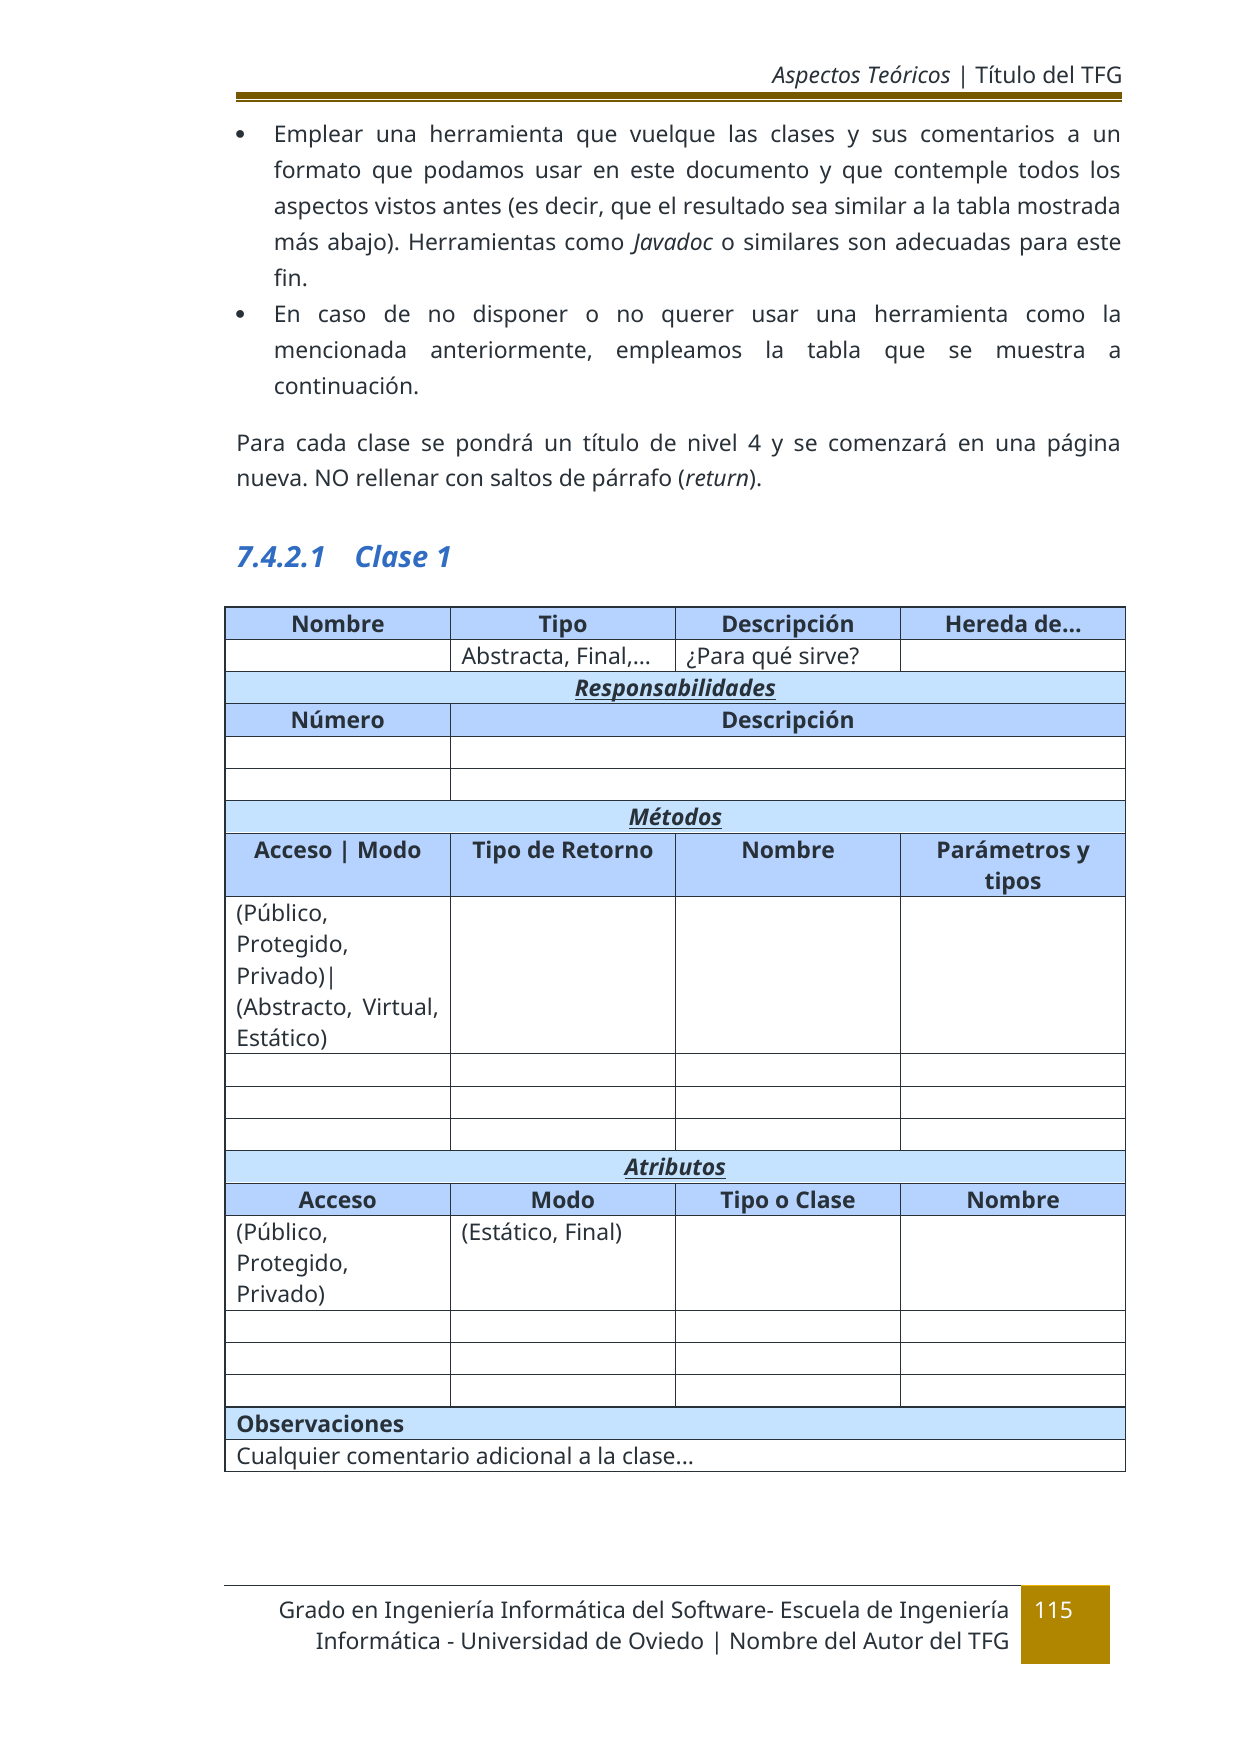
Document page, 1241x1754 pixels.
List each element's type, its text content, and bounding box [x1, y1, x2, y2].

table_cell [676, 1375, 900, 1406]
table_cell [901, 1216, 1125, 1309]
table_cell [226, 640, 450, 671]
table_cell [226, 1054, 450, 1086]
table_cell [901, 640, 1125, 671]
table_cell [451, 1054, 675, 1086]
table_cell Parámetros y tipos [901, 834, 1125, 896]
table_cell [226, 1087, 450, 1118]
table_cell [451, 897, 675, 1053]
table_header Hereda de… [901, 608, 1125, 639]
subtitle Clase 1 [236, 536, 1122, 576]
table_cell Número [226, 704, 450, 736]
table_cell [226, 1311, 450, 1342]
table_cell Nombre [676, 834, 900, 896]
table_cell ¿Para qué sirve? [676, 640, 900, 671]
table_cell Acceso | Modo [226, 834, 450, 896]
table_cell [226, 1343, 450, 1374]
table_cell Responsabilidades [226, 672, 1125, 703]
table_cell [901, 1054, 1125, 1086]
table_header Descripción [676, 608, 900, 639]
table_cell [901, 1311, 1125, 1342]
table_cell Modo [451, 1184, 675, 1215]
table_cell [676, 1343, 900, 1374]
table_cell [451, 737, 1125, 768]
table_cell [901, 1087, 1125, 1118]
table_cell [226, 1119, 450, 1150]
table_cell Cualquier comentario adicional a la clase... [226, 1440, 1125, 1471]
table_cell [676, 1216, 900, 1309]
table_header Nombre [226, 608, 450, 639]
table_cell Tipo de Retorno [451, 834, 675, 896]
table_cell [451, 1087, 675, 1118]
table_cell [451, 1375, 675, 1406]
table_cell [901, 897, 1125, 1053]
table_cell [676, 1119, 900, 1150]
table_cell [901, 1119, 1125, 1150]
table_cell Atributos [226, 1151, 1125, 1182]
table_cell [901, 1343, 1125, 1374]
table_cell (Público, Protegido, Privado) [226, 1216, 450, 1309]
table_cell Observaciones [226, 1408, 1125, 1439]
table_cell [676, 1087, 900, 1118]
table_header Tipo [451, 608, 675, 639]
list En caso de no disponer o no querer usar una herramienta como la mencionada anteriormente, empleamos la tabla que se muestra a continuación. [236, 298, 1122, 401]
table_cell [226, 769, 450, 800]
text Para cada clase se pondrá un título de nivel 4 y se comenzará en una página nueva. NO rellenar con saltos de párrafo (return). [236, 426, 1122, 494]
table_cell [451, 1343, 675, 1374]
table_cell Acceso [226, 1184, 450, 1215]
table_cell [676, 897, 900, 1053]
table_cell Nombre [901, 1184, 1125, 1215]
table_cell [451, 1311, 675, 1342]
table_cell [451, 769, 1125, 800]
list Emplear una herramienta que vuelque las clases y sus comentarios a un formato que podamos usar en este documento y que contemple todos los aspectos vistos antes (es decir, que el resultado sea similar a la tabla mostrada más abajo). Herramientas como Javadoc o similares son adecuadas para este fin. [236, 118, 1122, 293]
table_cell (Estático, Final) [451, 1216, 675, 1309]
table_cell [676, 1054, 900, 1086]
table_cell (Público, Protegido, Privado)|(Abstracto, Virtual, Estático) [226, 897, 450, 1053]
table_cell Tipo o Clase [676, 1184, 900, 1215]
table_cell [451, 1119, 675, 1150]
table_cell Descripción [451, 704, 1125, 736]
table_cell Abstracta, Final,… [451, 640, 675, 671]
table_cell [226, 737, 450, 768]
table_cell [901, 1375, 1125, 1406]
table_cell [226, 1375, 450, 1406]
table_cell Métodos [226, 801, 1125, 832]
table_cell [676, 1311, 900, 1342]
